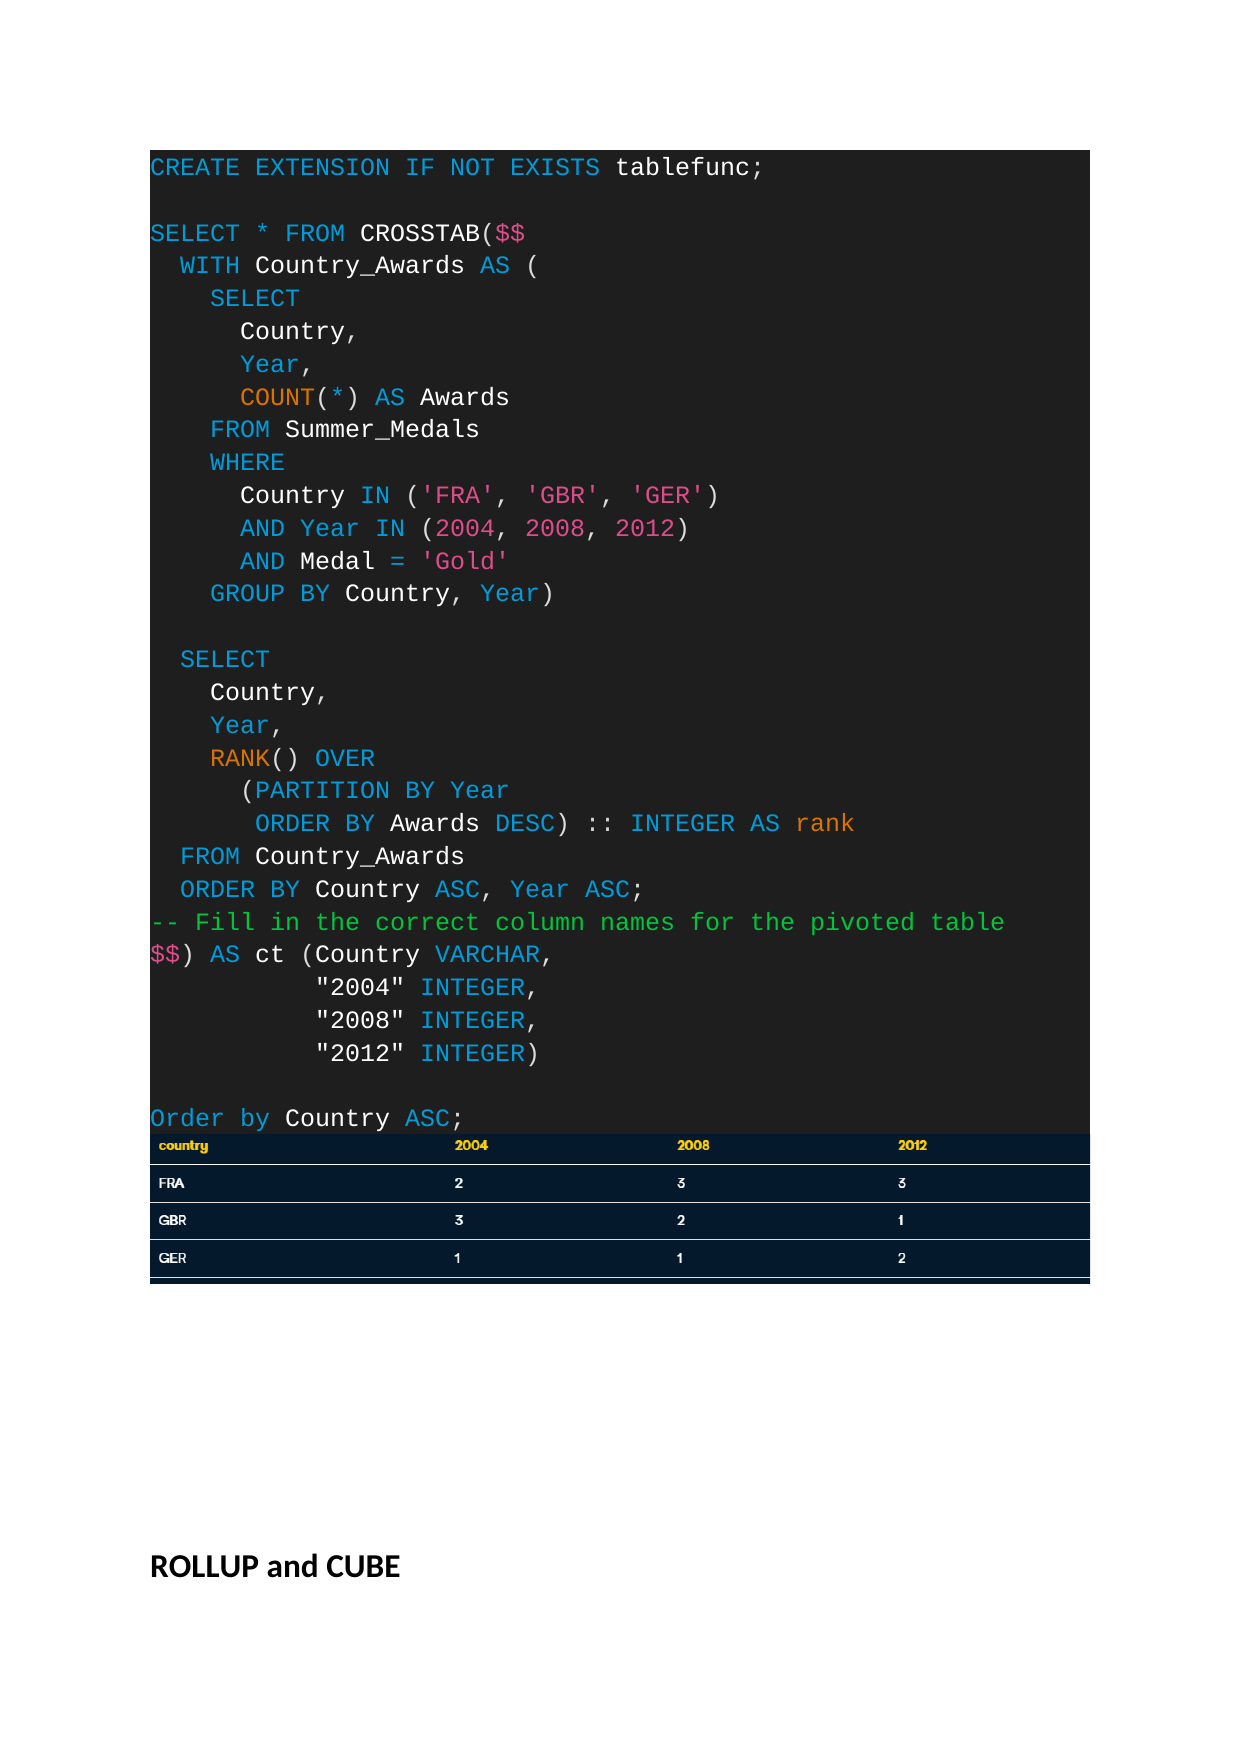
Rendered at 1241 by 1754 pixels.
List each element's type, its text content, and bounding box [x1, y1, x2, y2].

text FROM Summer_Medals [150, 412, 1090, 445]
text "2008" INTEGER, [150, 1003, 1090, 1036]
text Year, [150, 347, 1090, 380]
text WHERE [150, 445, 1090, 478]
text AND Year IN (2004, 2008, 2012) [150, 511, 1090, 544]
text GROUP BY Country, Year) [150, 577, 1090, 609]
text Country, [150, 675, 1090, 708]
text SELECT [150, 281, 1090, 314]
text (PARTITION BY Year [150, 773, 1090, 806]
text RANK() OVER [150, 741, 1090, 773]
text ORDER BY Country ASC, Year ASC; [150, 872, 1090, 905]
text FROM Country_Awards [150, 839, 1090, 872]
text Order by Country ASC; [150, 1102, 1090, 1134]
text $$) AS ct (Country VARCHAR, [150, 937, 1090, 970]
text "2004" INTEGER, [150, 970, 1090, 1003]
text Year, [150, 708, 1090, 741]
text Country, [150, 314, 1090, 347]
text AND Medal = 'Gold' [150, 544, 1090, 577]
text WITH Country_Awards AS ( [150, 248, 1090, 281]
text -- Fill in the correct column names for the pivoted table [150, 905, 1090, 937]
picture [150, 1134, 1091, 1284]
text "2012" INTEGER) [150, 1036, 1090, 1069]
text SELECT * FROM CROSSTAB($$ [150, 216, 1090, 248]
text Country IN ('FRA', 'GBR', 'GER') [150, 478, 1090, 511]
text CREATE EXTENSION IF NOT EXISTS tablefunc; [150, 150, 1090, 183]
text COUNT(*) AS Awards [150, 380, 1090, 412]
text SELECT [150, 642, 1090, 675]
text ORDER BY Awards DESC) :: INTEGER AS rank [150, 806, 1090, 839]
text ROLLUP and CUBE [150, 1545, 1090, 1586]
